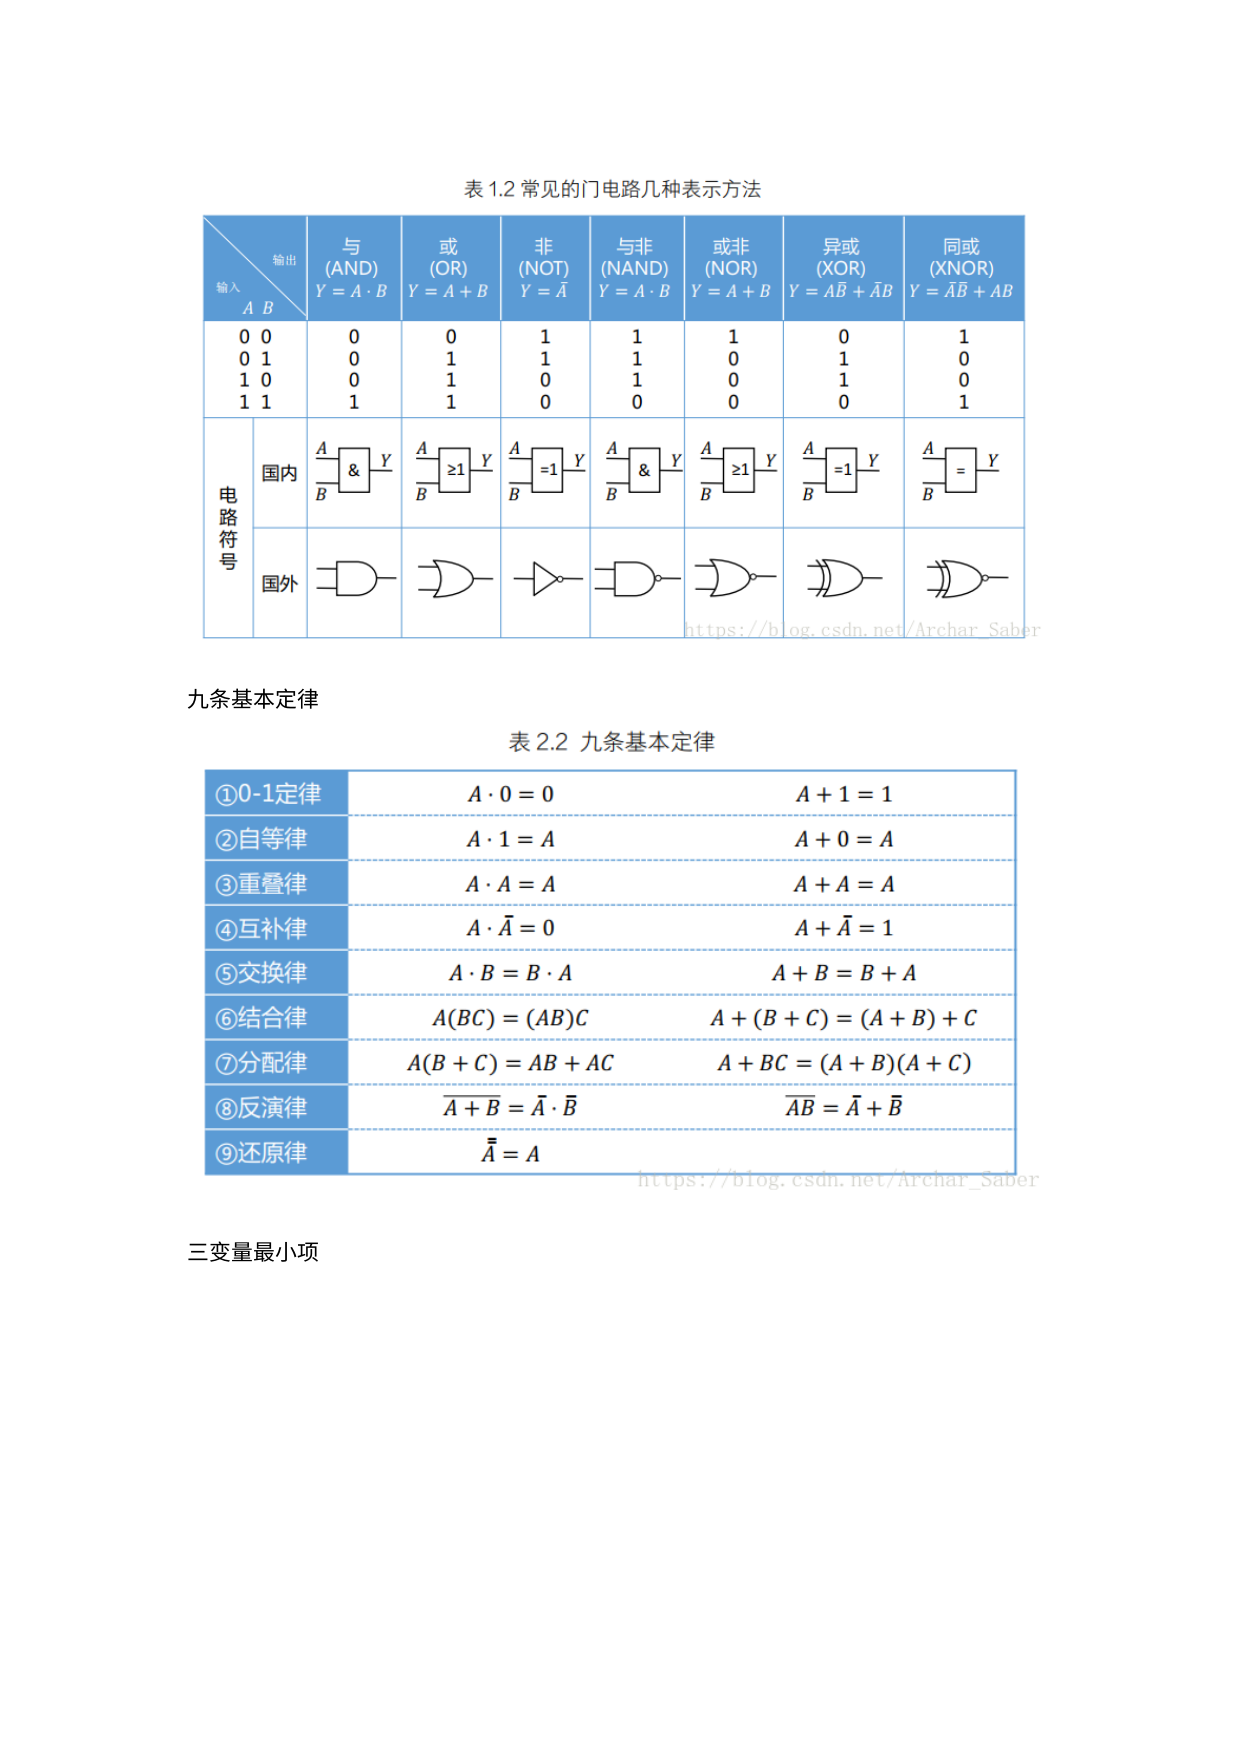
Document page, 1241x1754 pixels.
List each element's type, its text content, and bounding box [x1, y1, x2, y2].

text 九条基本定律 [187, 682, 1053, 714]
picture [187, 714, 1053, 1203]
text 三变量最小项 [187, 1234, 1053, 1267]
picture [187, 162, 1053, 651]
